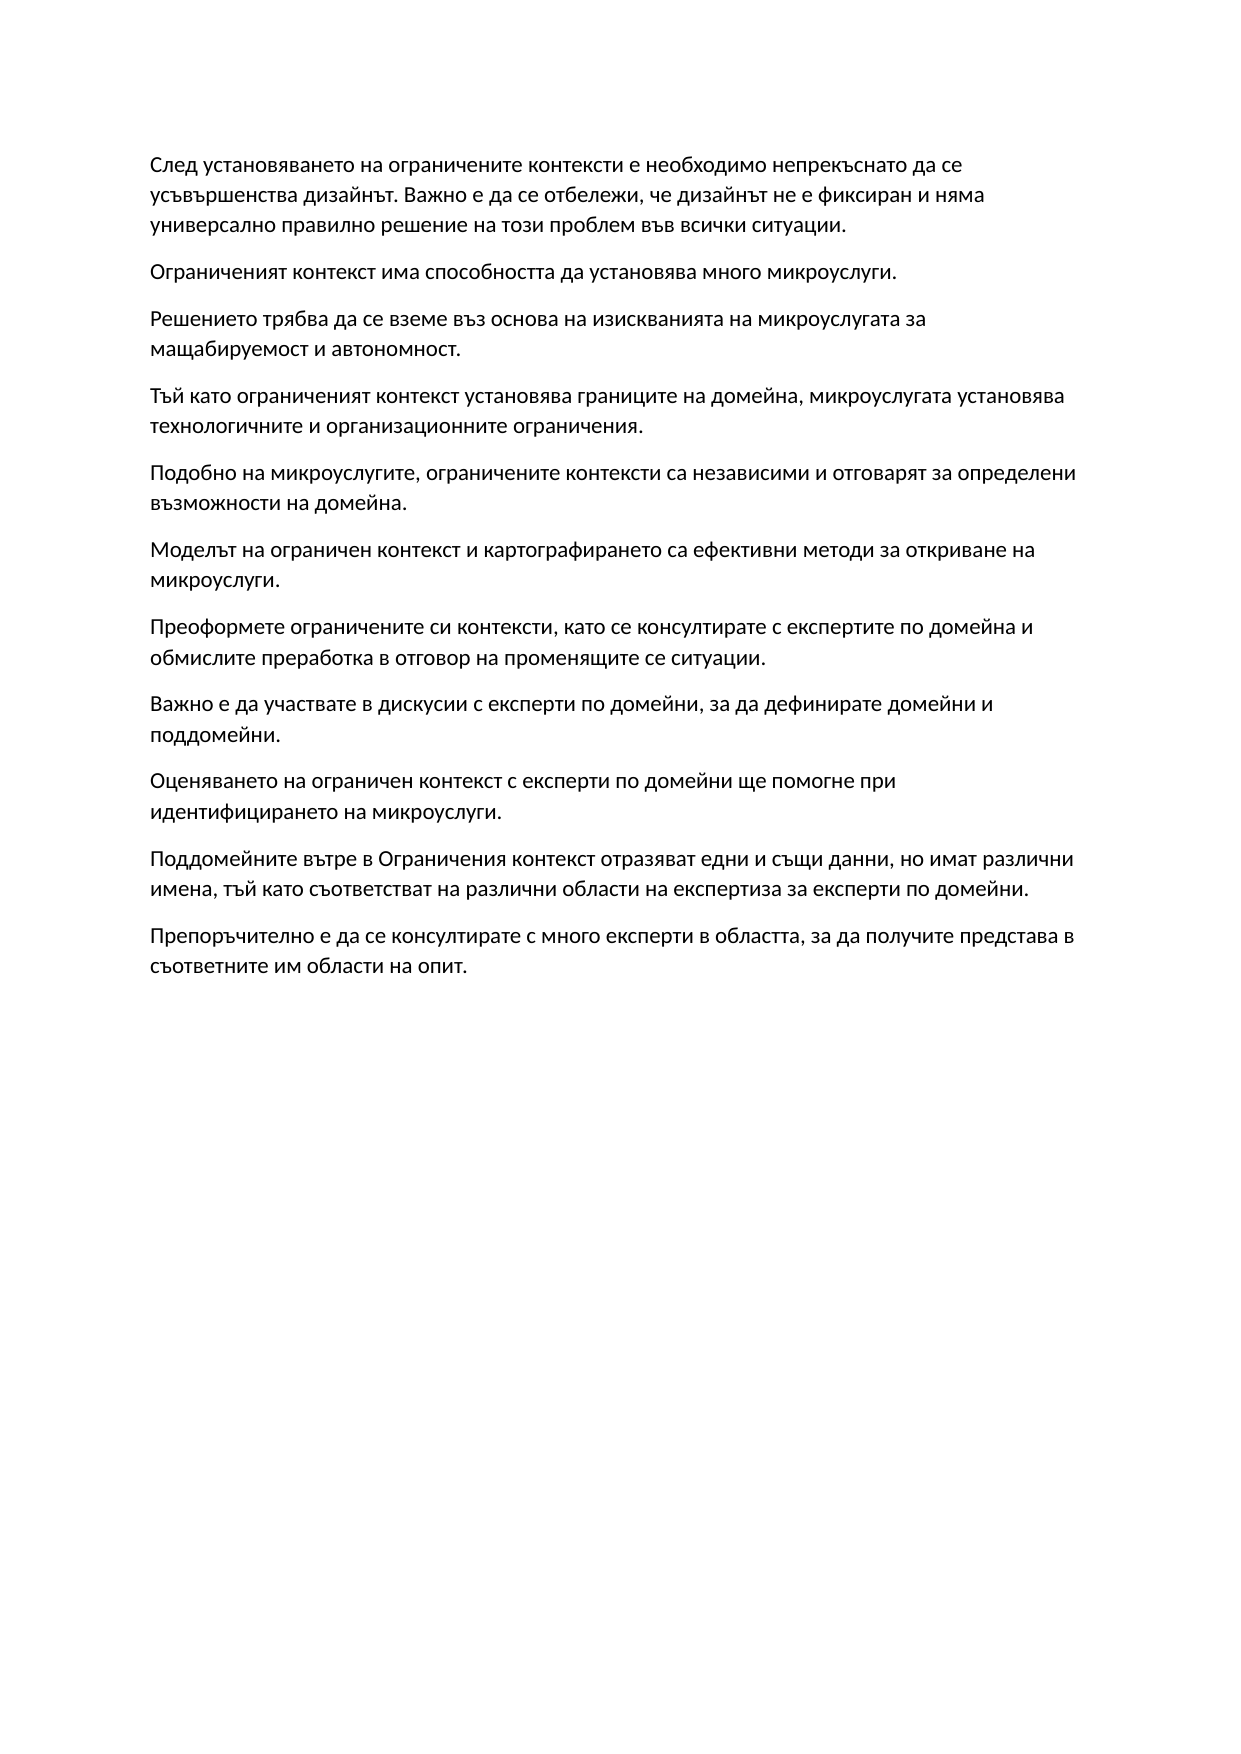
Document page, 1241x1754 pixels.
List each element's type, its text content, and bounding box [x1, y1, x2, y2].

text Моделът на ограничен контекст и картографирането са ефективни методи за откриване на микроуслуги. [150, 535, 1090, 594]
text Важно е да участвате в дискусии с експерти по домейни, за да дефинирате домейни и поддомейни. [150, 689, 1090, 748]
text Тъй като ограниченият контекст установява границите на домейна, микроуслугата установява технологичните и организационните ограничения. [150, 381, 1090, 439]
text Препоръчително е да се консултирате с много експерти в областта, за да получите представа в съответните им области на опит. [150, 921, 1090, 979]
text Подобно на микроуслугите, ограничените контексти са независими и отговарят за определени възможности на домейна. [150, 458, 1090, 517]
text След установяването на ограничените контексти е необходимо непрекъснато да се усъвършенства дизайнът. Важно е да се отбележи, че дизайнът не е фиксиран и няма универсално правилно решение на този проблем във всички ситуации. [150, 150, 1090, 238]
text Ограниченият контекст има способността да установява много микроуслуги. [150, 257, 1090, 285]
text Поддомейните вътре в Ограничения контекст отразяват едни и същи данни, но имат различни имена, тъй като съответстват на различни области на експертиза за експерти по домейни. [150, 844, 1090, 902]
text Оценяването на ограничен контекст с експерти по домейни ще помогне при идентифицирането на микроуслуги. [150, 767, 1090, 825]
text Решението трябва да се вземе въз основа на изискванията на микроуслугата за мащабируемост и автономност. [150, 304, 1090, 362]
text Преоформете ограничените си контексти, като се консултирате с експертите по домейна и обмислите преработка в отговор на променящите се ситуации. [150, 612, 1090, 671]
